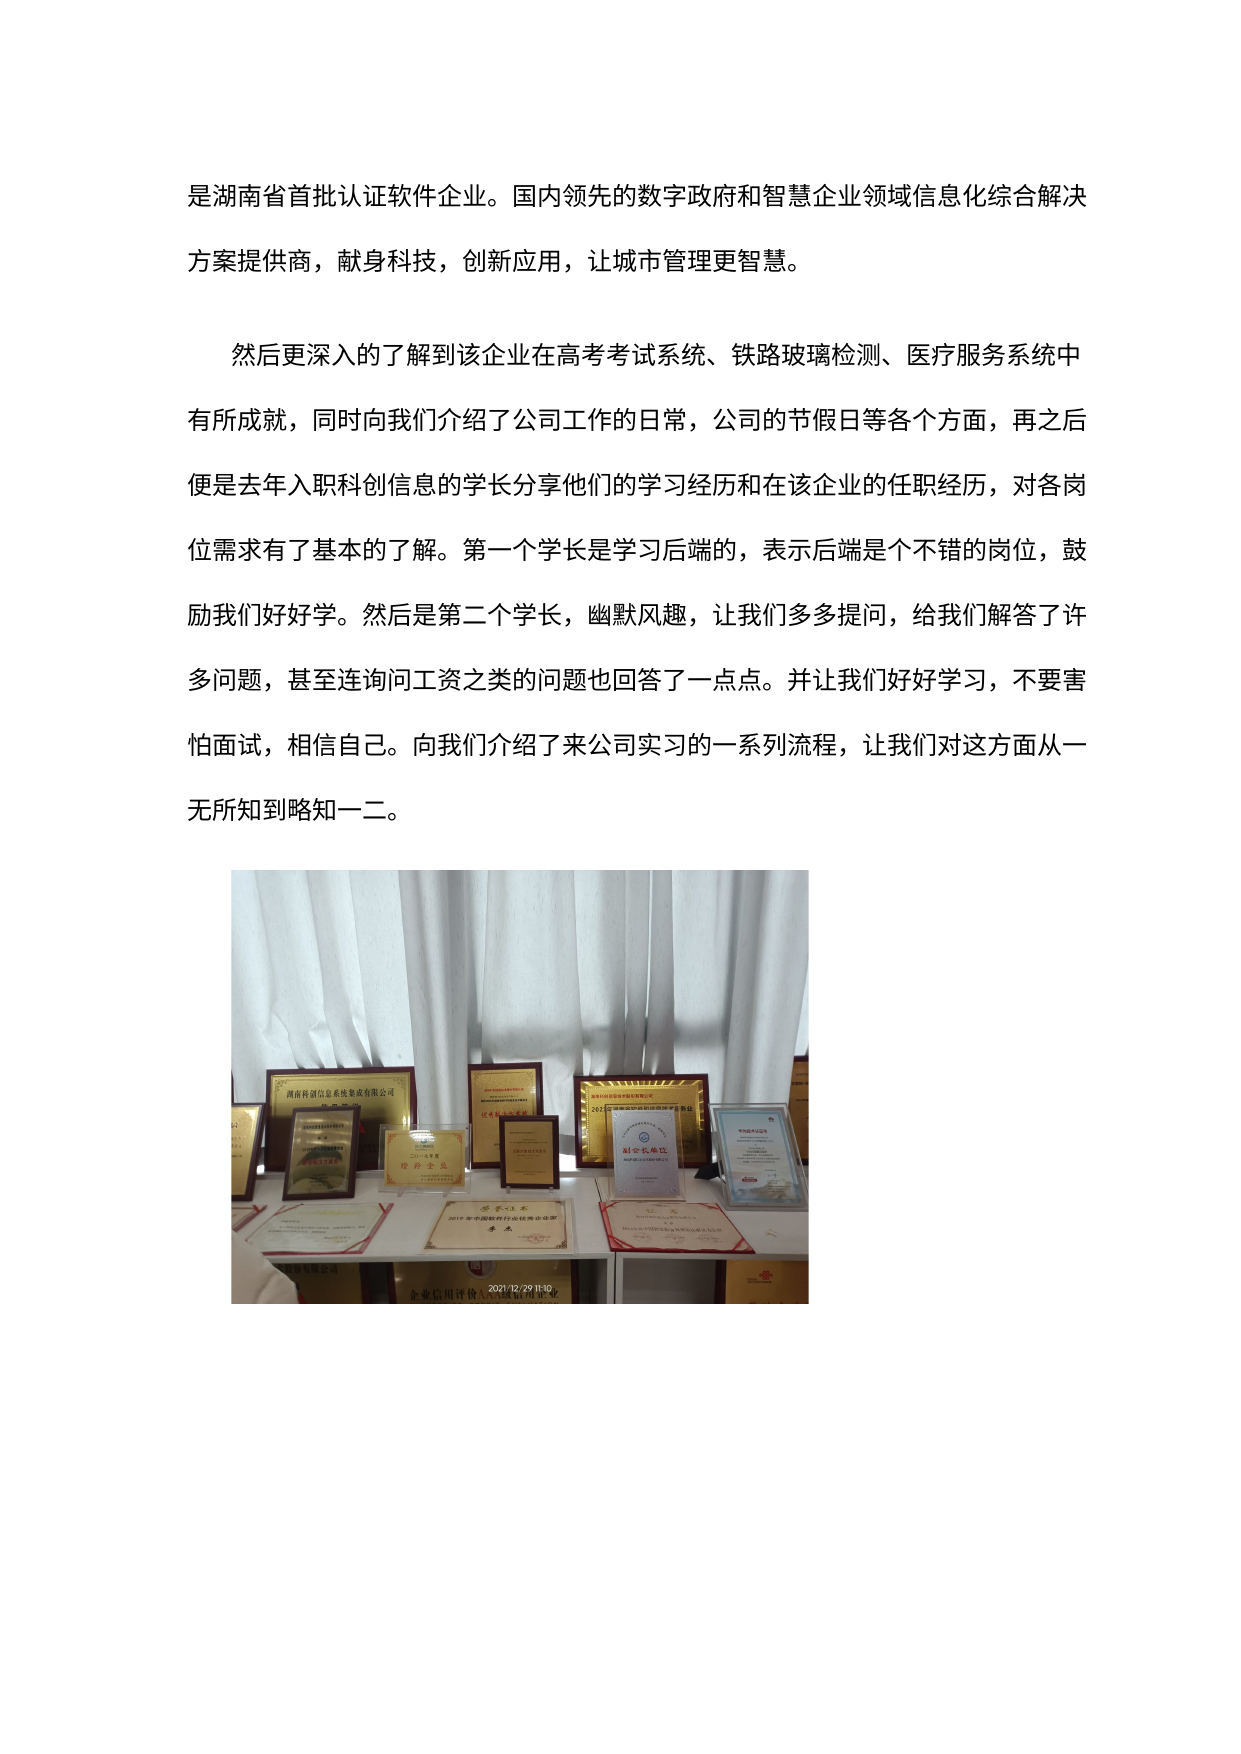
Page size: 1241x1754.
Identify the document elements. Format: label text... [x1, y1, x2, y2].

list 然后更深入的了解到该企业在高考考试系统、铁路玻璃检测、医疗服务系统中有所成就，同时向我们介绍了公司工作的日常，公司的节假日等各个方面，再之后便是去年入职科创信息的学长分享他们的学习经历和在该企业的任职经历，对各岗位需求有了基本的了解。第一个学长是学习后端的，表示后端是个不错的岗位，鼓励我们好好学。然后是第二个学长，幽默风趣，让我们多多提问，给我们解答了许多问题，甚至连询问工资之类的问题也回答了一点点。并让我们好好学习，不要害怕面试，相信自己。向我们介绍了来公司实习的一系列流程，让我们对这方面从一无所知到略知一二。 [187, 321, 1093, 841]
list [187, 162, 1093, 292]
picture [231, 870, 809, 1304]
